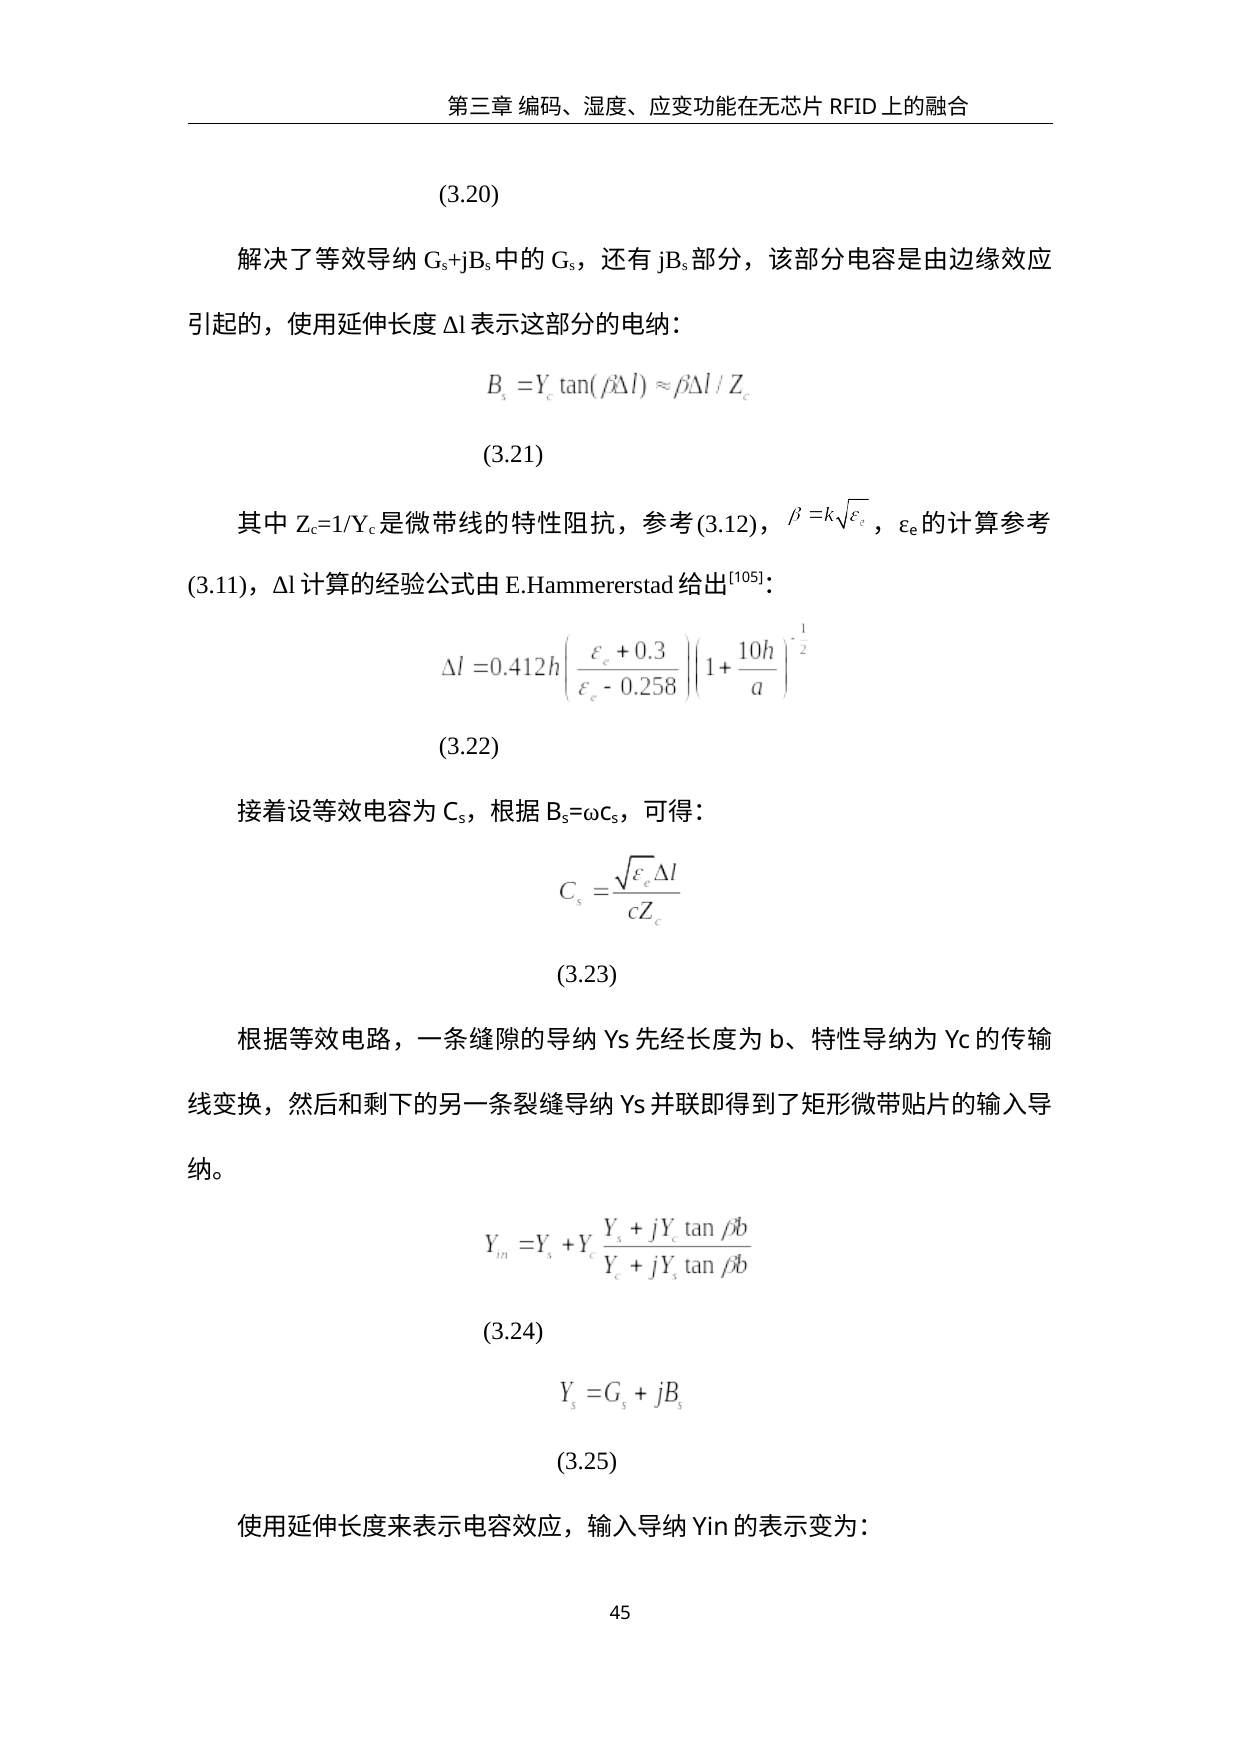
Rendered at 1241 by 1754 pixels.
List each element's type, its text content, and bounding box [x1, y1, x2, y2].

text 使用延伸长度来表示电容效应，输入导纳Yin的表示变为： [187, 1492, 1053, 1557]
text 其中Zc=1/Yc是微带线的特性阻抗，参考(3.12)，，εe的计算参考(3.11)，Δl计算的经验公式由E.Hammererstad给出[105]： [187, 485, 1053, 615]
text (3.20) [187, 160, 1053, 225]
text (3.25) [187, 1362, 1053, 1492]
text (3.22) [187, 615, 1053, 777]
text (3.21) [187, 355, 1053, 485]
text 解决了等效导纳Gs+jBs中的Gs，还有jBs部分，该部分电容是由边缘效应引起的，使用延伸长度Δl表示这部分的电纳： [187, 225, 1053, 355]
text 根据等效电路，一条缝隙的导纳Ys先经长度为b、特性导纳为Yc的传输线变换，然后和剩下的另一条裂缝导纳Ys并联即得到了矩形微带贴片的输入导纳。 [187, 1005, 1053, 1200]
text 接着设等效电容为Cs，根据Bs=ωcs，可得： [187, 777, 1053, 842]
text (3.23) [187, 842, 1053, 1005]
text (3.24) [187, 1200, 1053, 1362]
